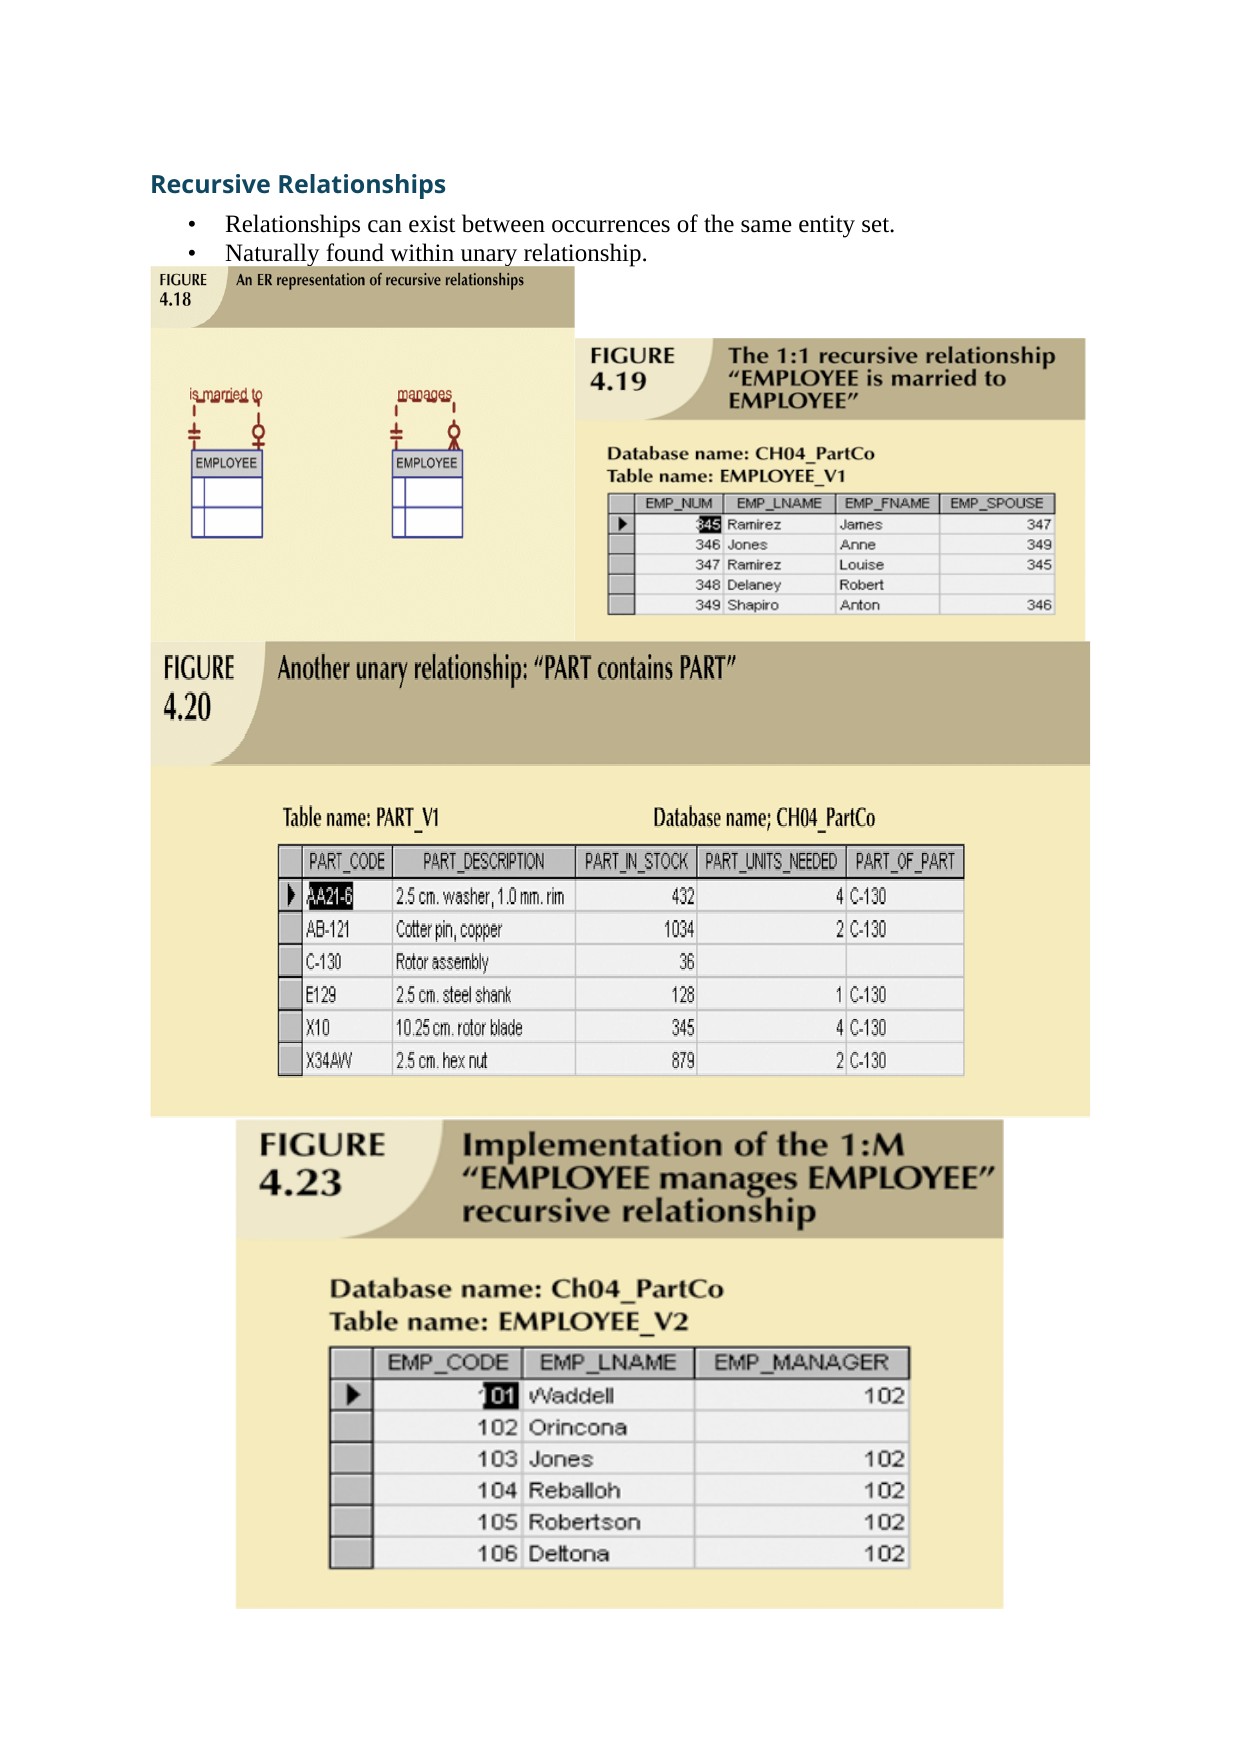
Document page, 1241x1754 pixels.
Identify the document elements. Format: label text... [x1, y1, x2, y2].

picture [150, 266, 1091, 1118]
picture [235, 1119, 1004, 1609]
subtitle Recursive Relationships [150, 167, 1090, 201]
list Relationships can exist between occurrences of the same entity set. [187, 209, 1090, 238]
list Naturally found within unary relationship. [187, 238, 1090, 267]
